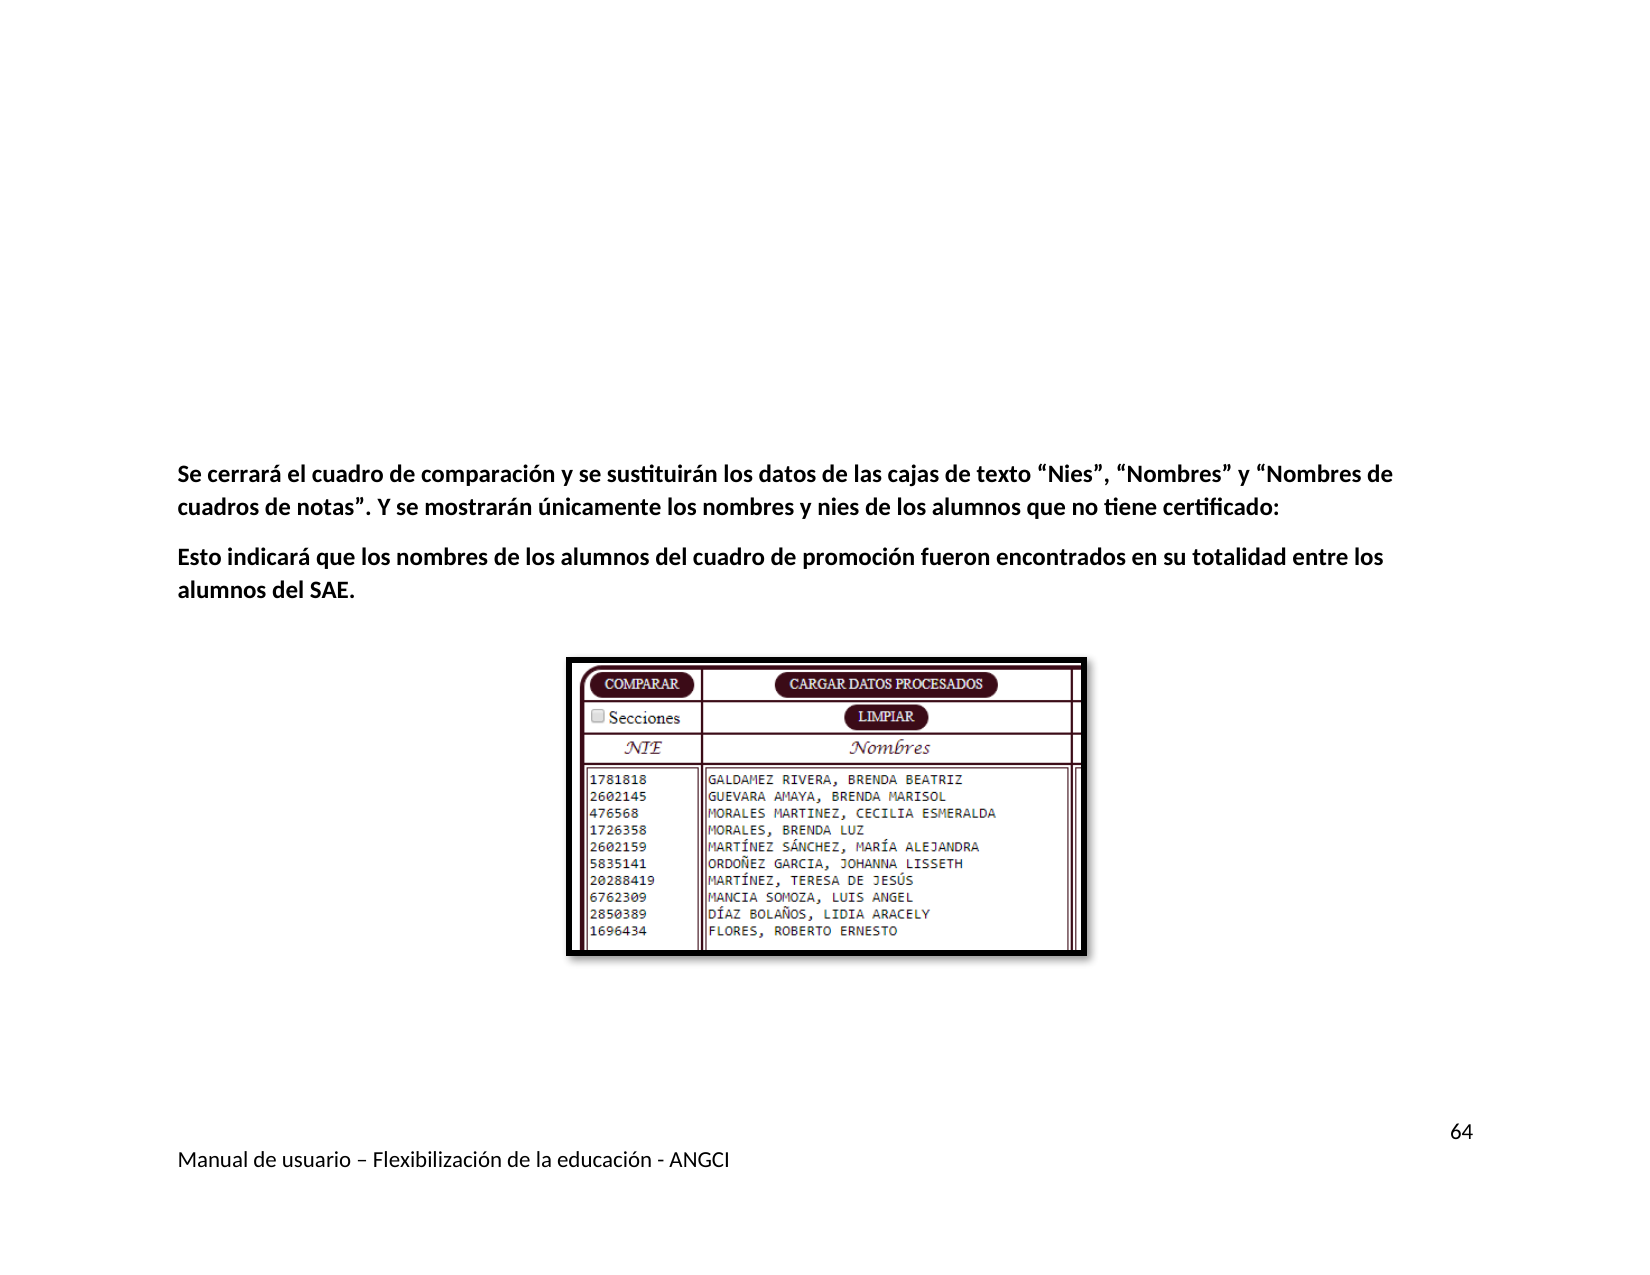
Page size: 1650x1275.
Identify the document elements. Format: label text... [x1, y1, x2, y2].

text Se cerrará el cuadro de comparación y se sustituirán los datos de las cajas de texto “Nies”, “Nombres” y “Nombres de cuadros de notas”. Y se mostrarán únicamente los nombres y nies de los alumnos que no tiene certificado: [177, 458, 1473, 522]
picture [572, 663, 1081, 950]
text Esto indicará que los nombres de los alumnos del cuadro de promoción fueron encontrados en su totalidad entre los alumnos del SAE. [177, 541, 1473, 604]
